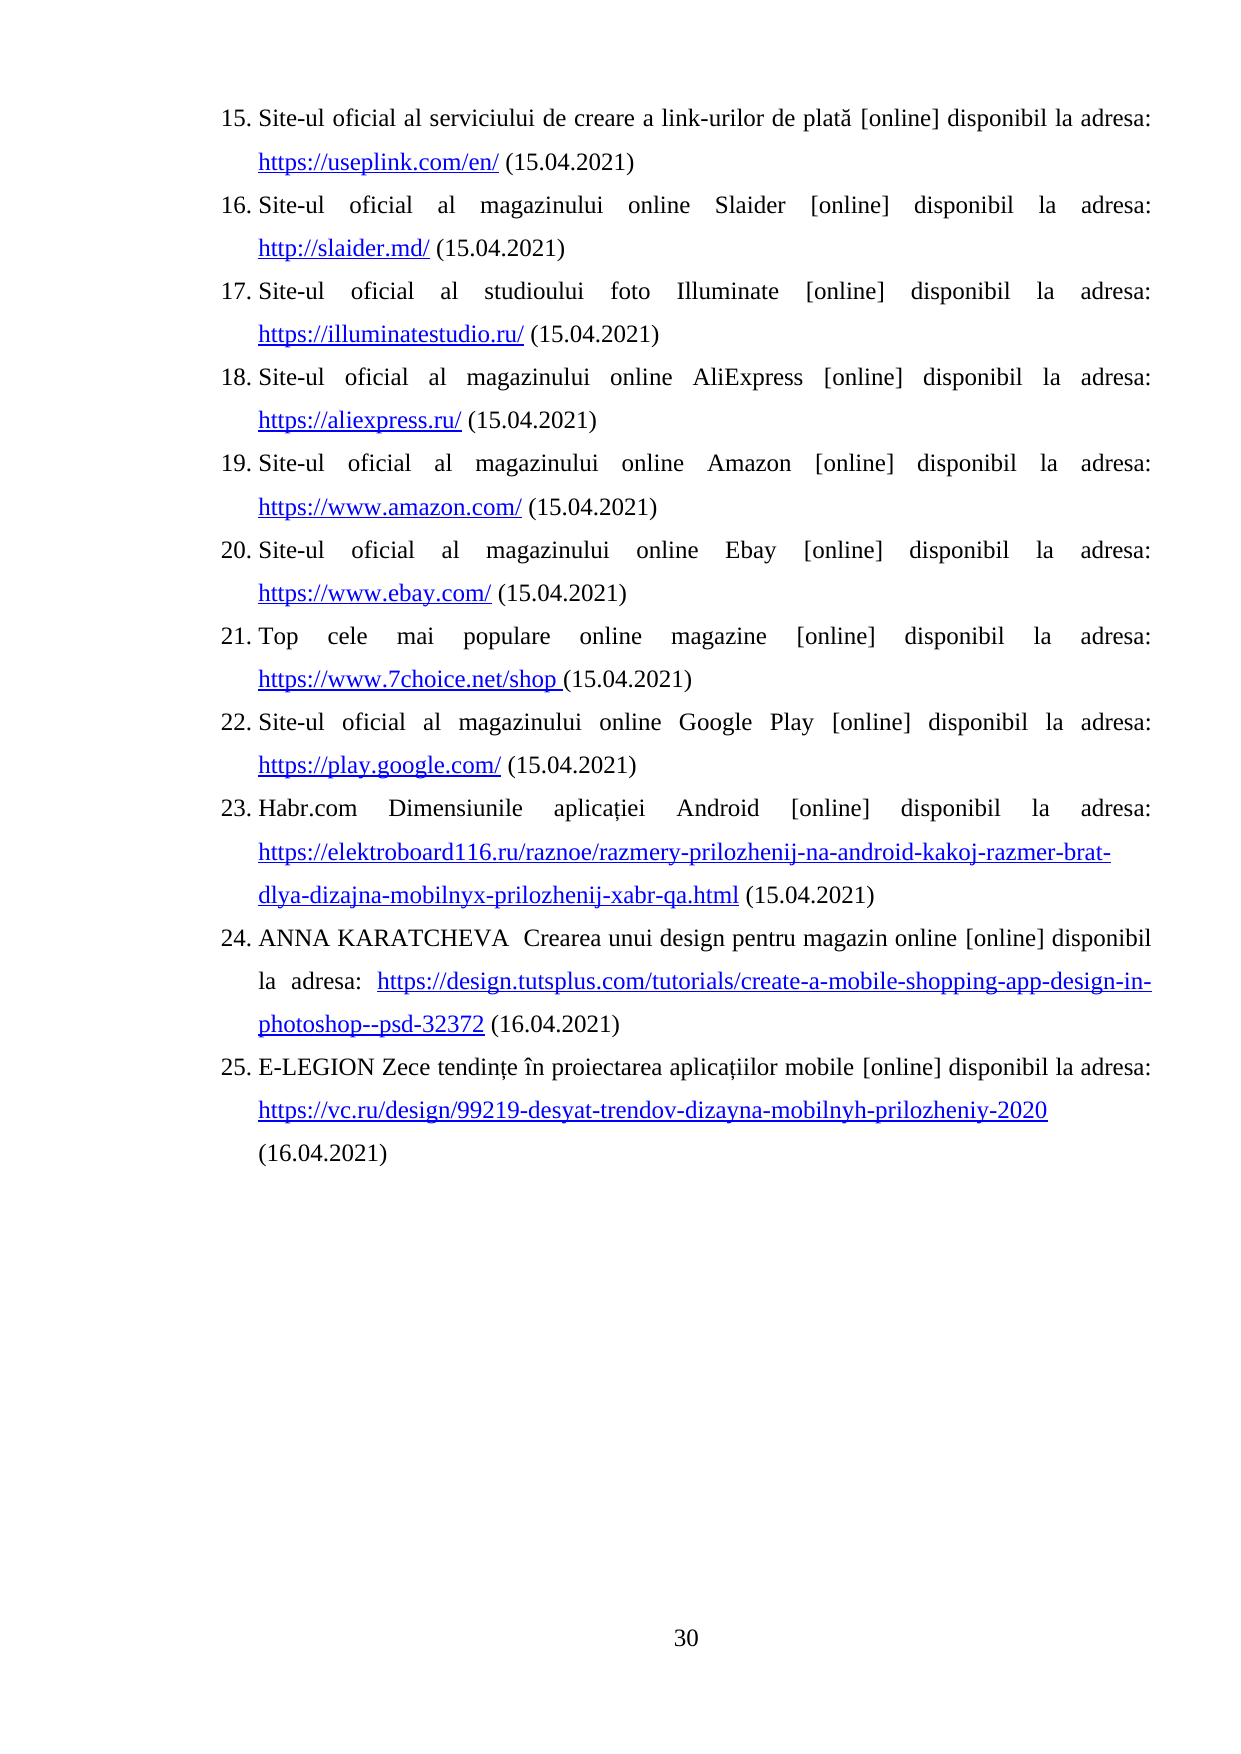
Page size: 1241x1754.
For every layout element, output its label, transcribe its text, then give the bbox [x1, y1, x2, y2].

list Site-ul oficial al magazinului online Ebay [online] disponibil la adresa: https://www.ebay.com/ (15.04.2021) [221, 535, 1152, 607]
list Site-ul oficial al magazinului online AliExpress [online] disponibil la adresa: https://aliexpress.ru/ (15.04.2021) [221, 362, 1152, 434]
list Site-ul oficial al magazinului online Slaider [online] disponibil la adresa: http://slaider.md/ (15.04.2021) [221, 190, 1152, 262]
list E-LEGION Zece tendințe în proiectarea aplicațiilor mobile [online] disponibil la adresa: https://vc.ru/design/99219-desyat-trendov-dizayna-mobilnyh-prilozheniy-2020 (16.04.2021) [221, 1052, 1152, 1167]
list Habr.com Dimensiunile aplicației Android [online] disponibil la adresa: https://elektroboard116.ru/raznoe/razmery-prilozhenij-na-android-kakoj-razmer-brat-dlya-dizajna-mobilnyx-prilozhenij-xabr-qa.html (15.04.2021) [221, 793, 1152, 908]
list Site-ul oficial al serviciului de creare a link-urilor de plată [online] disponibil la adresa: https://useplink.com/en/ (15.04.2021) [221, 103, 1152, 175]
list ANNA KARATCHEVA Crearea unui design pentru magazin online [online] disponibil la adresa: https://design.tutsplus.com/tutorials/create-a-mobile-shopping-app-design-in-photoshop--psd-32372 (16.04.2021) [221, 923, 1152, 1038]
list Top cele mai populare online magazine [online] disponibil la adresa: https://www.7choice.net/shop (15.04.2021) [221, 621, 1152, 693]
list Site-ul oficial al magazinului online Amazon [online] disponibil la adresa: https://www.amazon.com/ (15.04.2021) [221, 448, 1152, 520]
list Site-ul oficial al studioului foto Illuminate [online] disponibil la adresa: https://illuminatestudio.ru/ (15.04.2021) [221, 276, 1152, 348]
list Site-ul oficial al magazinului online Google Play [online] disponibil la adresa: https://play.google.com/ (15.04.2021) [221, 707, 1152, 779]
